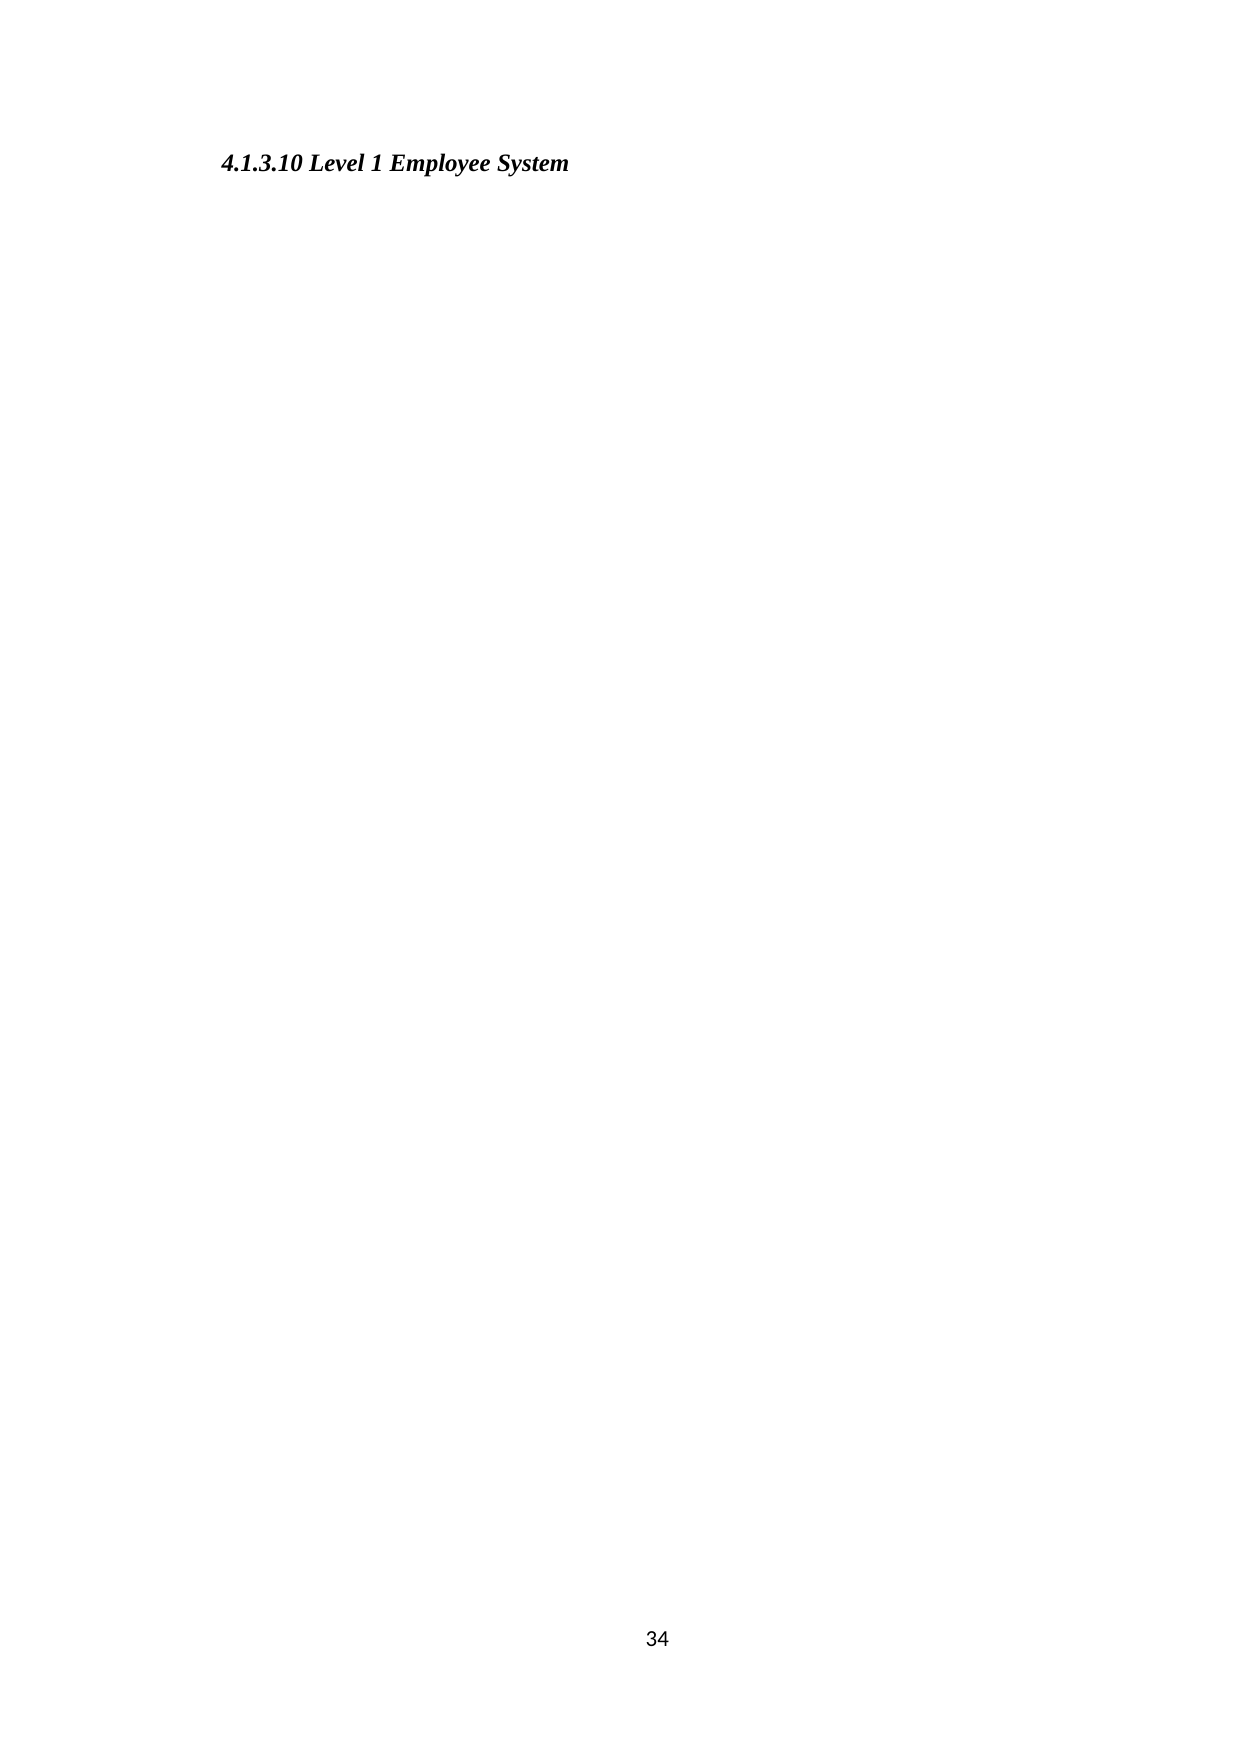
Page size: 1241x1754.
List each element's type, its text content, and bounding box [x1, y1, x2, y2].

subtitle 4.1.3.10 Level 1 Employee System [221, 148, 1092, 176]
